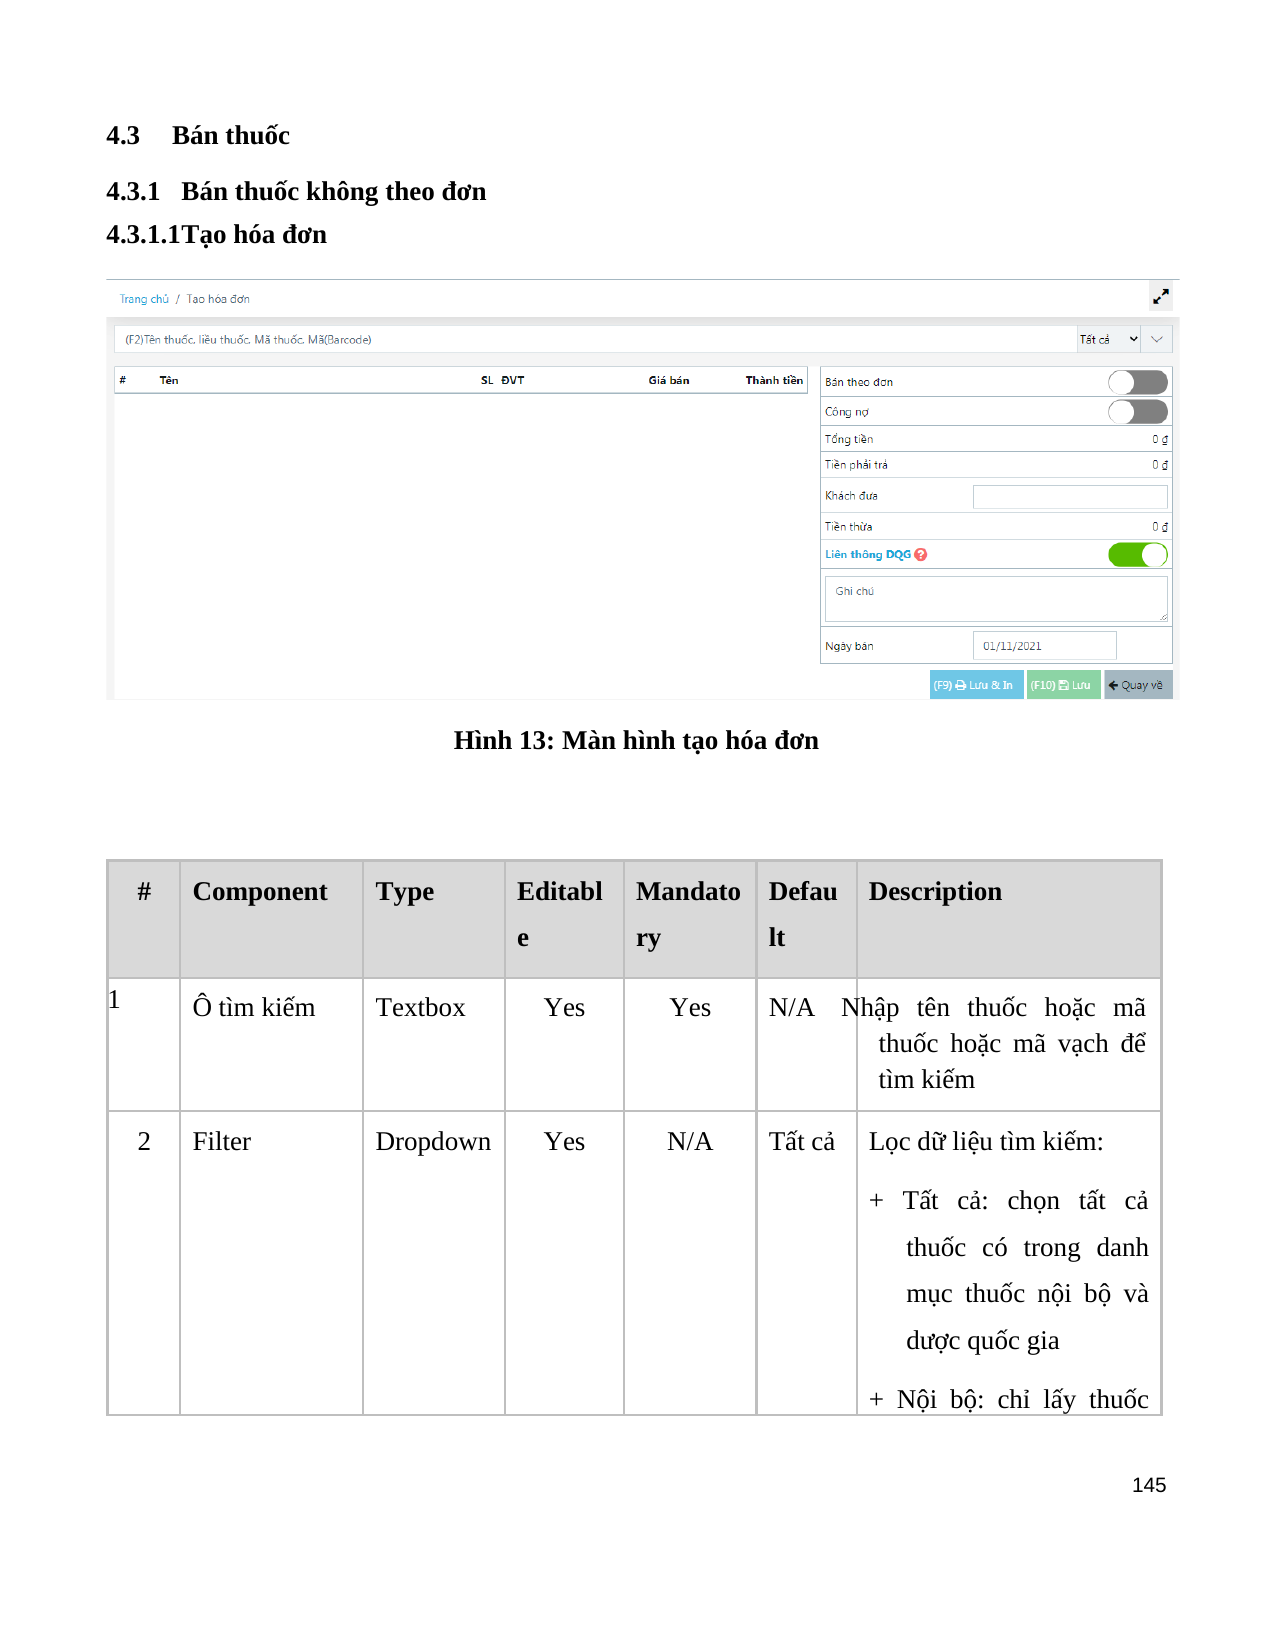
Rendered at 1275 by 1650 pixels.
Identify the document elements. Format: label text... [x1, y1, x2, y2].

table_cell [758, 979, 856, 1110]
subtitle Bán thuốc [106, 119, 1167, 150]
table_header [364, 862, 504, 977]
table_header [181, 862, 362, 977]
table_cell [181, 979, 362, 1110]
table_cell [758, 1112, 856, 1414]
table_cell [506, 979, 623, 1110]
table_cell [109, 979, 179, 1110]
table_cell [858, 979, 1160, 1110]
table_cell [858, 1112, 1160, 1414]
subtitle Tạo hóa đơn [106, 218, 1167, 250]
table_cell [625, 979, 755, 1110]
picture [106, 277, 1180, 700]
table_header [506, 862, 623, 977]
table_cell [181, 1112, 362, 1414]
subtitle Bán thuốc không theo đơn [106, 175, 1167, 206]
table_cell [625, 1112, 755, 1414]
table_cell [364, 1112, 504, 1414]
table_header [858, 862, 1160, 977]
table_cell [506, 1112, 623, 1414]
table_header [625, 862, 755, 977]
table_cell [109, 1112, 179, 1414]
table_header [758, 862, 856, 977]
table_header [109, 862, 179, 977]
text Hình 13: Màn hình tạo hóa đơn [106, 724, 1167, 755]
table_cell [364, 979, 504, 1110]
